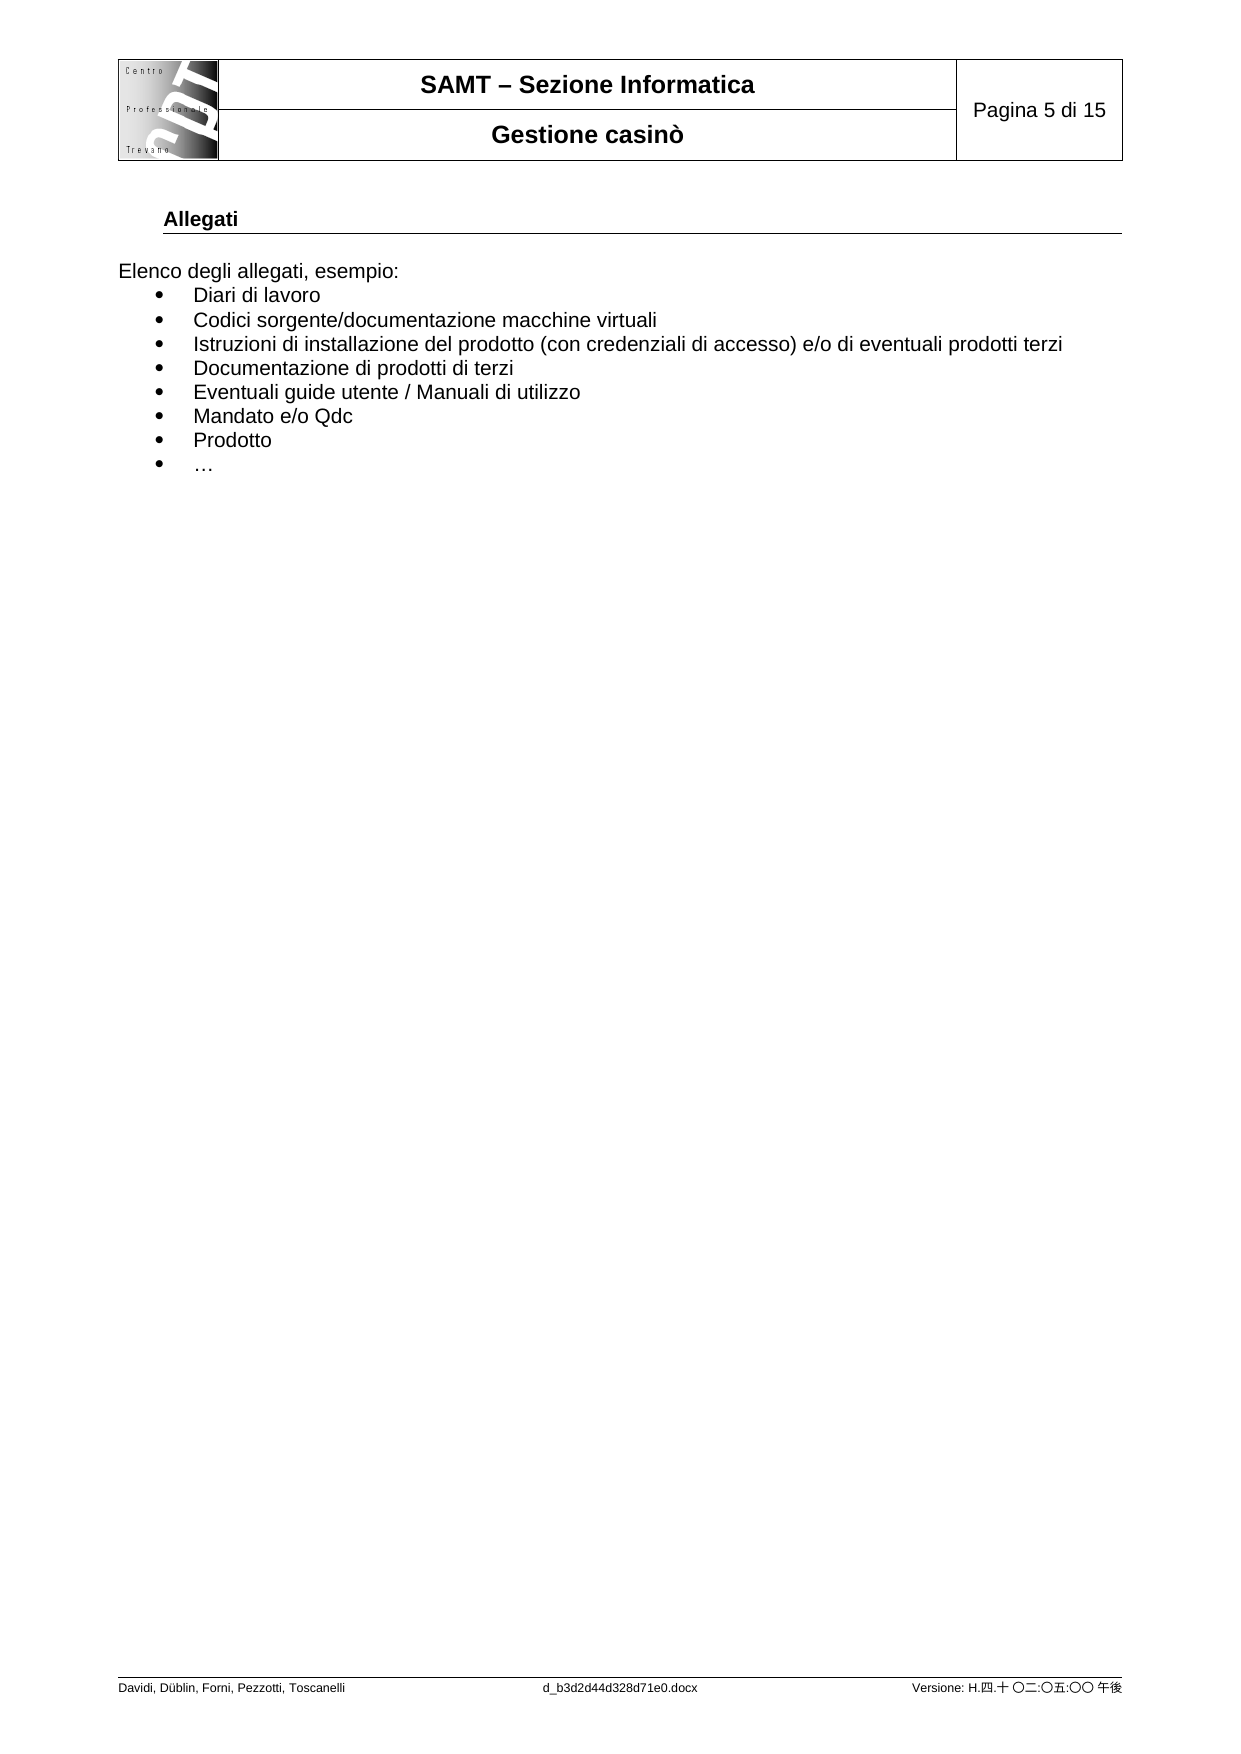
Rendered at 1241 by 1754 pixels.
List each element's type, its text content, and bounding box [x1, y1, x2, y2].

text Elenco degli allegati, esempio: [118, 259, 1122, 283]
list … [156, 452, 1122, 476]
list Prodotto [156, 428, 1122, 452]
picture [118, 60, 218, 159]
list Documentazione di prodotti di terzi [156, 356, 1122, 379]
list Istruzioni di installazione del prodotto (con credenziali di accesso) e/o di eventuali prodotti terzi [156, 331, 1122, 356]
subtitle Allegati [163, 207, 1122, 233]
list Diari di lavoro [156, 283, 1122, 307]
list Mandato e/o Qdc [156, 404, 1122, 428]
list Eventuali guide utente / Manuali di utilizzo [156, 379, 1122, 404]
list Codici sorgente/documentazione macchine virtuali [156, 307, 1122, 331]
